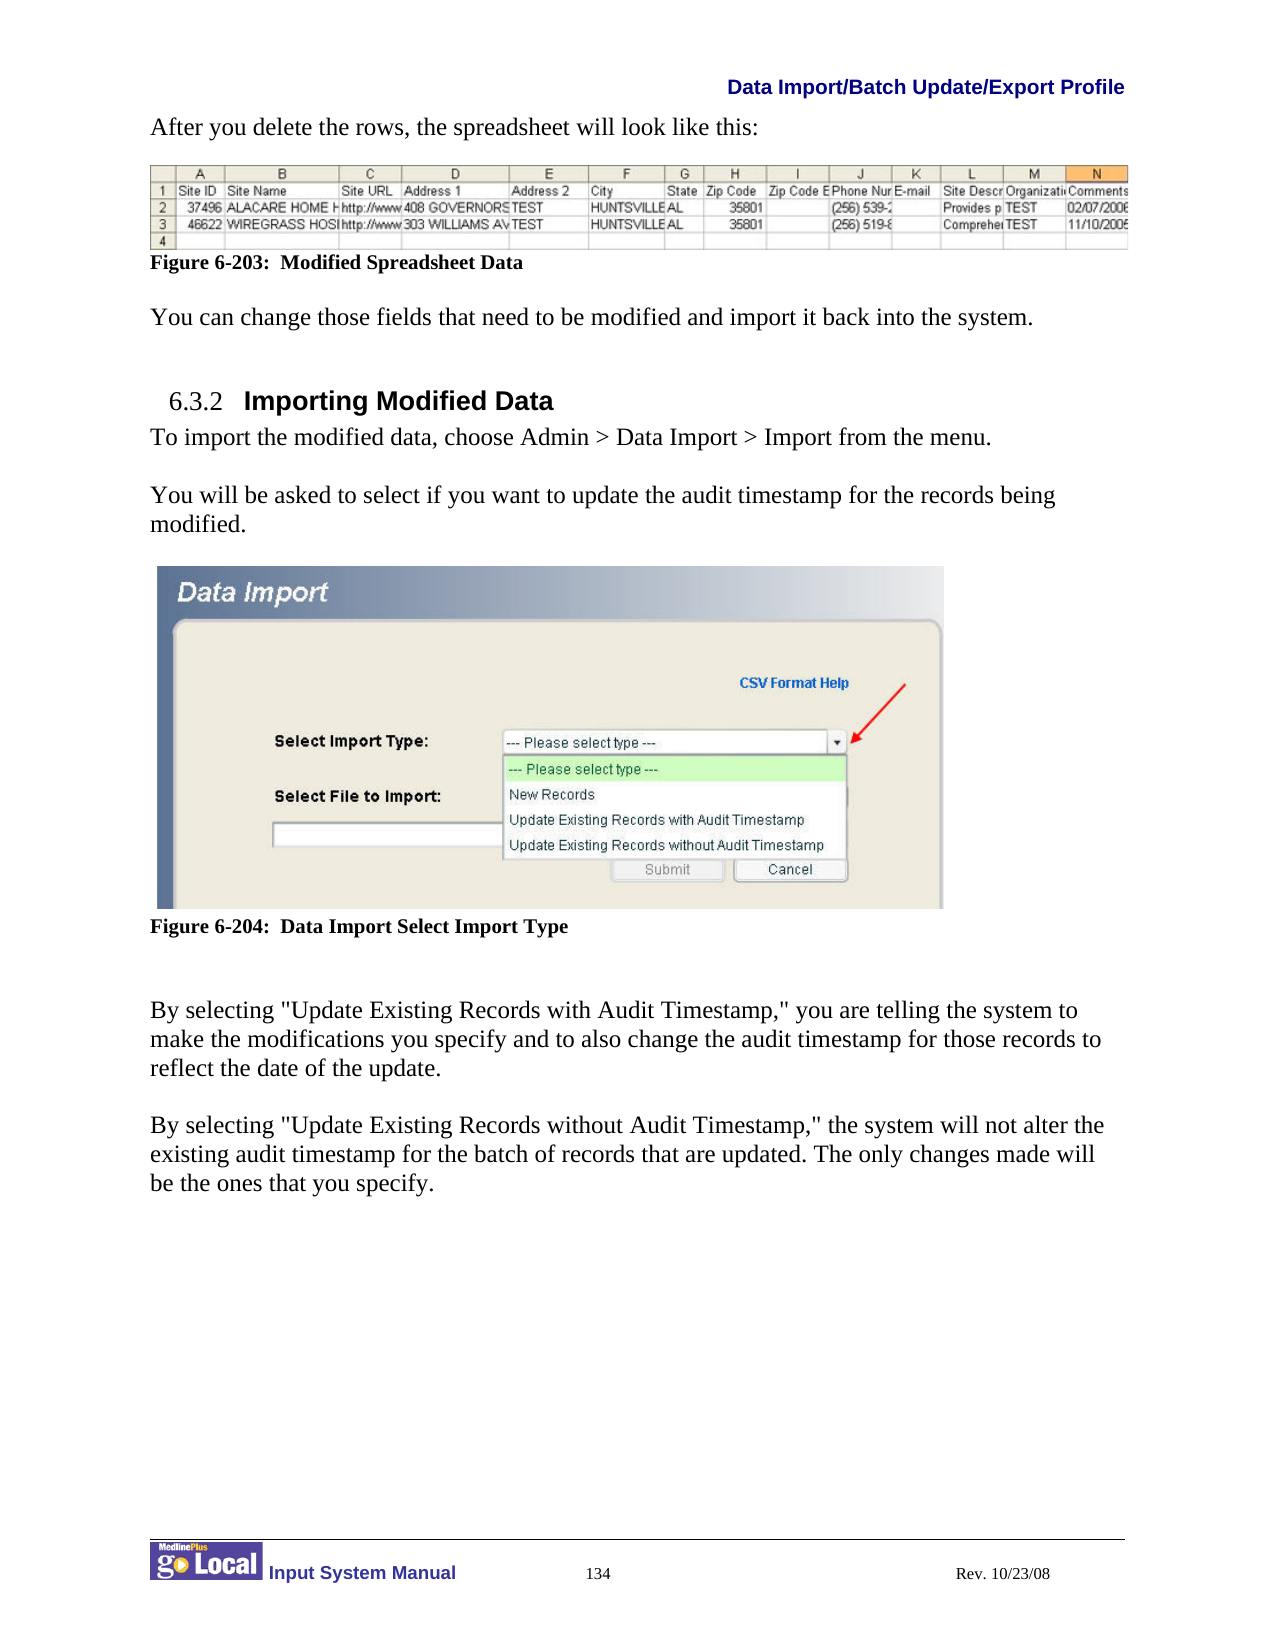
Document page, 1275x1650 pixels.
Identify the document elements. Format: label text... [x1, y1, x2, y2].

subtitle Importing Modified Data [169, 385, 1125, 416]
text You will be asked to select if you want to update the audit timestamp for the records being modified. [150, 480, 1125, 537]
text After you delete the rows, the spreadsheet will look like this: [150, 112, 1125, 141]
text By selecting "Update Existing Records with Audit Timestamp," you are telling the system to make the modifications you specify and to also change the audit timestamp for those records to reflect the date of the update. [150, 995, 1125, 1082]
picture [150, 1542, 263, 1580]
text By selecting "Update Existing Records without Audit Timestamp," the system will not alter the existing audit timestamp for the batch of records that are updated. The only changes made will be the ones that you specify. [150, 1110, 1125, 1197]
text You can change those fields that need to be modified and import it back into the system. [150, 302, 1125, 331]
text To import the modified data, choose Admin > Data Import > Import from the menu. [150, 422, 1125, 451]
picture [156, 566, 944, 909]
picture [150, 165, 1129, 250]
